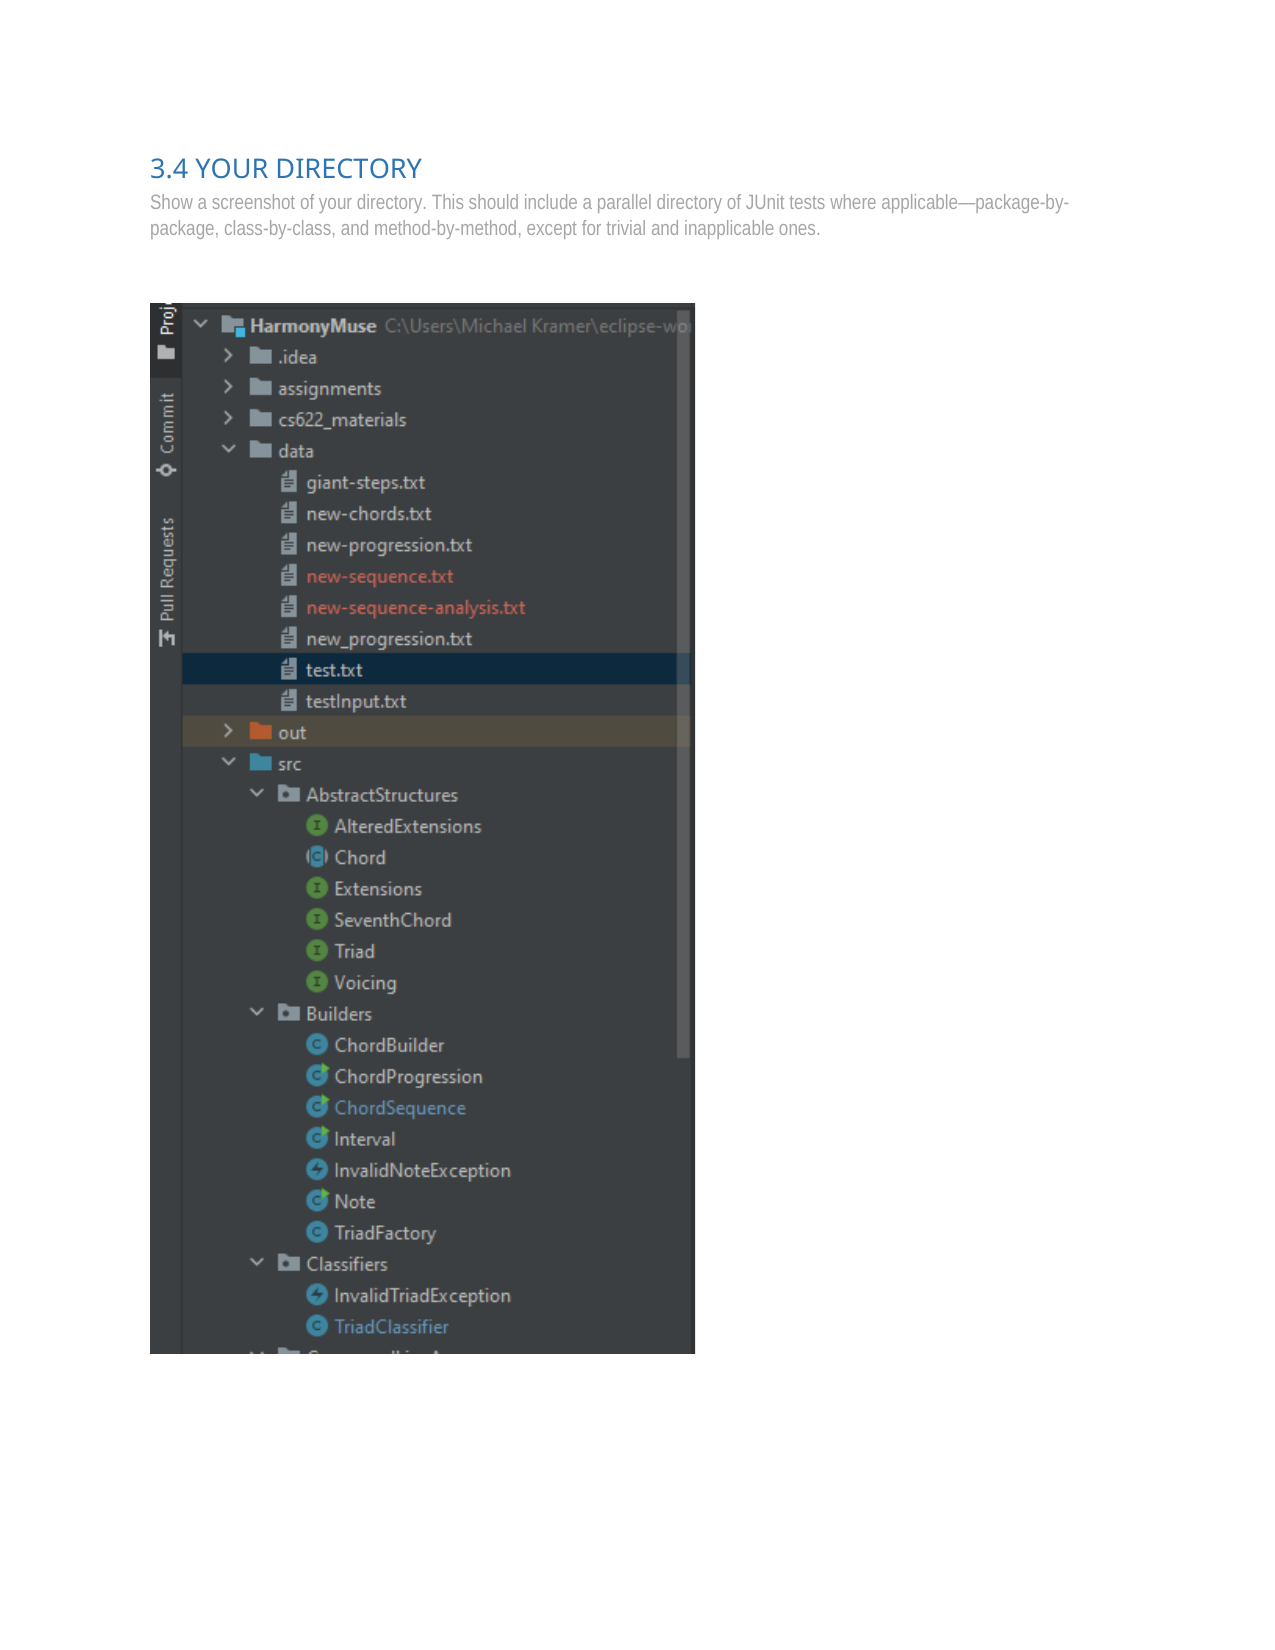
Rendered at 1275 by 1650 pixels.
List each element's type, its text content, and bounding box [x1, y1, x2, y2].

text Show a screenshot of your directory. This should include a parallel directory of JUnit tests where applicable—package-by-package, class-by-class, and method-by-method, except for trivial and inapplicable ones. [150, 190, 1125, 239]
subtitle 3.4 YOUR DIRECTORY [150, 150, 1125, 187]
picture [150, 303, 696, 1354]
